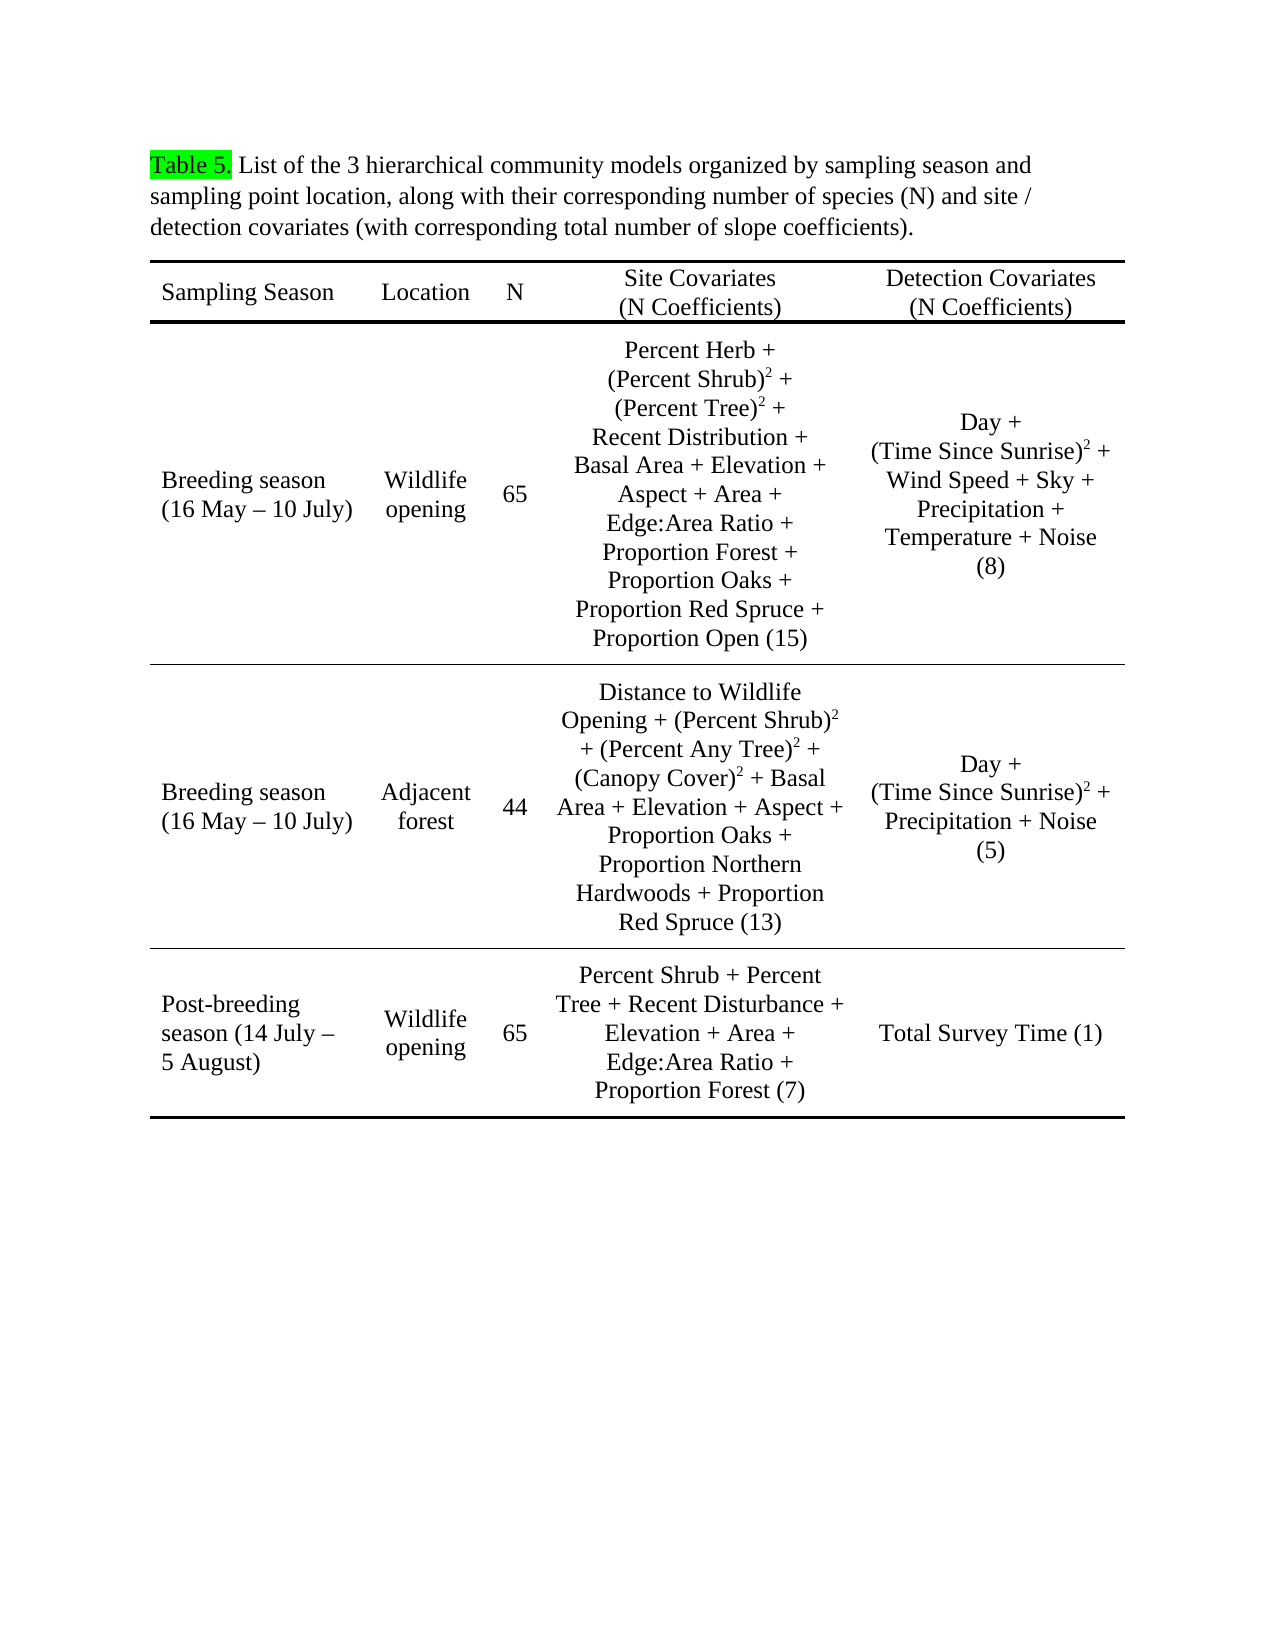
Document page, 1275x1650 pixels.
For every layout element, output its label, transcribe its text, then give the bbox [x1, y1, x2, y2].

table_cell Breeding season (16 May – 10 July) [150, 665, 365, 947]
table_cell Total Survey Time (1) [857, 949, 1124, 1116]
table_cell Breeding season (16 May – 10 July) [150, 324, 365, 664]
table_cell 44 [486, 665, 543, 947]
table_cell Day + (Time Since Sunrise)2 + Precipitation + Noise (5) [857, 665, 1124, 947]
table_cell Wildlife opening [365, 324, 486, 664]
table_cell Day + (Time Since Sunrise)2 + Wind Speed + Sky + Precipitation + Temperature + Noise (8) [857, 324, 1124, 664]
table_cell Post-breeding season (14 July – 5 August) [150, 949, 365, 1116]
table_cell Wildlife opening [365, 949, 486, 1116]
table_header Sampling Season [150, 263, 365, 320]
table_cell Percent Herb + (Percent Shrub)2 + (Percent Tree)2 + Recent Distribution + Basal Area + Elevation + Aspect + Area + Edge:Area Ratio + Proportion Forest + Proportion Oaks + Proportion Red Spruce + Proportion Open (15) [543, 324, 857, 664]
text Table 5. List of the 3 hierarchical community models organized by sampling season and sampling point location, along with their corresponding number of species (N) and site / detection covariates (with corresponding total number of slope coefficients). [150, 150, 1125, 241]
table_header Detection Covariates (N Coefficients) [857, 263, 1124, 320]
table_cell Distance to Wildlife Opening + (Percent Shrub)2 + (Percent Any Tree)2 + (Canopy Cover)2 + Basal Area + Elevation + Aspect + Proportion Oaks + Proportion Northern Hardwoods + Proportion Red Spruce (13) [543, 665, 857, 947]
table_cell Percent Shrub + Percent Tree + Recent Disturbance + Elevation + Area + Edge:Area Ratio + Proportion Forest (7) [543, 949, 857, 1116]
table_cell Adjacent forest [365, 665, 486, 947]
table_cell 65 [486, 324, 543, 664]
table_cell 65 [486, 949, 543, 1116]
table_header Site Covariates (N Coefficients) [543, 263, 857, 320]
table_header Location [365, 263, 486, 320]
table_header N [486, 263, 543, 320]
